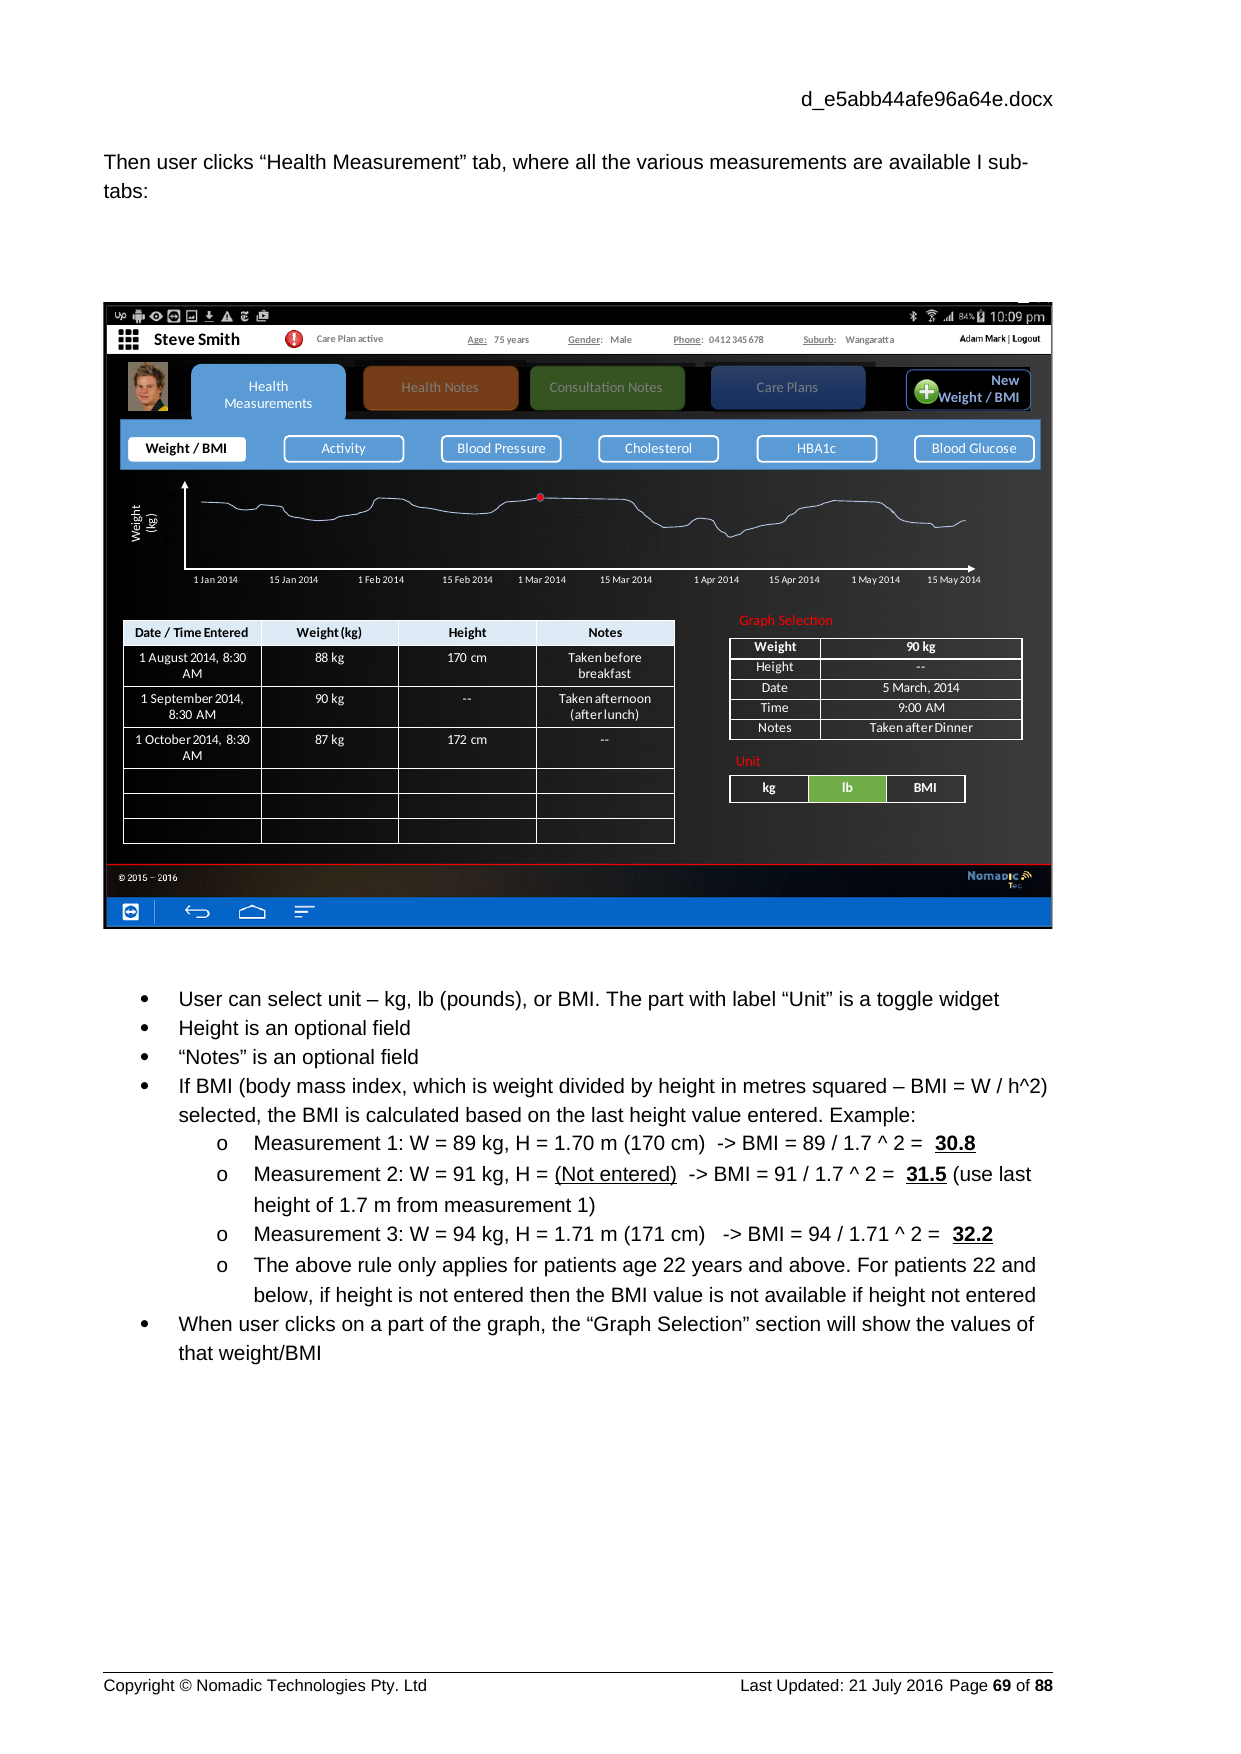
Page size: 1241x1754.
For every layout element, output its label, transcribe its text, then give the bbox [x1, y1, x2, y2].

list The above rule only applies for patients age 22 years and above. For patients 22 and below, if height is not entered then the BMI value is not available if height not entered [216, 1252, 1053, 1307]
list Height is an optional field [141, 1016, 1053, 1040]
text Then user clicks “Health Measurement” tab, where all the various measurements are available I sub-tabs: [103, 150, 1053, 203]
list Measurement 1: W = 89 kg, H = 1.70 m (170 cm) -> BMI = 89 / 1.7 ^ 2 = 30.8 [216, 1131, 1053, 1157]
list Measurement 3: W = 94 kg, H = 1.71 m (171 cm) -> BMI = 94 / 1.71 ^ 2 = 32.2 [216, 1222, 1053, 1247]
list “Notes” is an optional field [141, 1045, 1053, 1069]
list Measurement 2: W = 91 kg, H = (Not entered) -> BMI = 91 / 1.7 ^ 2 = 31.5 (use last height of 1.7 m from measurement 1) [216, 1162, 1053, 1217]
list If BMI (body mass index, which is weight divided by height in metres squared – BMI = W / h^2) selected, the BMI is calculated based on the last height value entered. Example: [141, 1074, 1053, 1126]
list User can select unit – kg, lb (pounds), or BMI. The part with label “Unit” is a toggle widget [141, 987, 1053, 1011]
list When user clicks on a part of the graph, the “Graph Selection” section will show the values of that weight/BMI [141, 1312, 1053, 1365]
